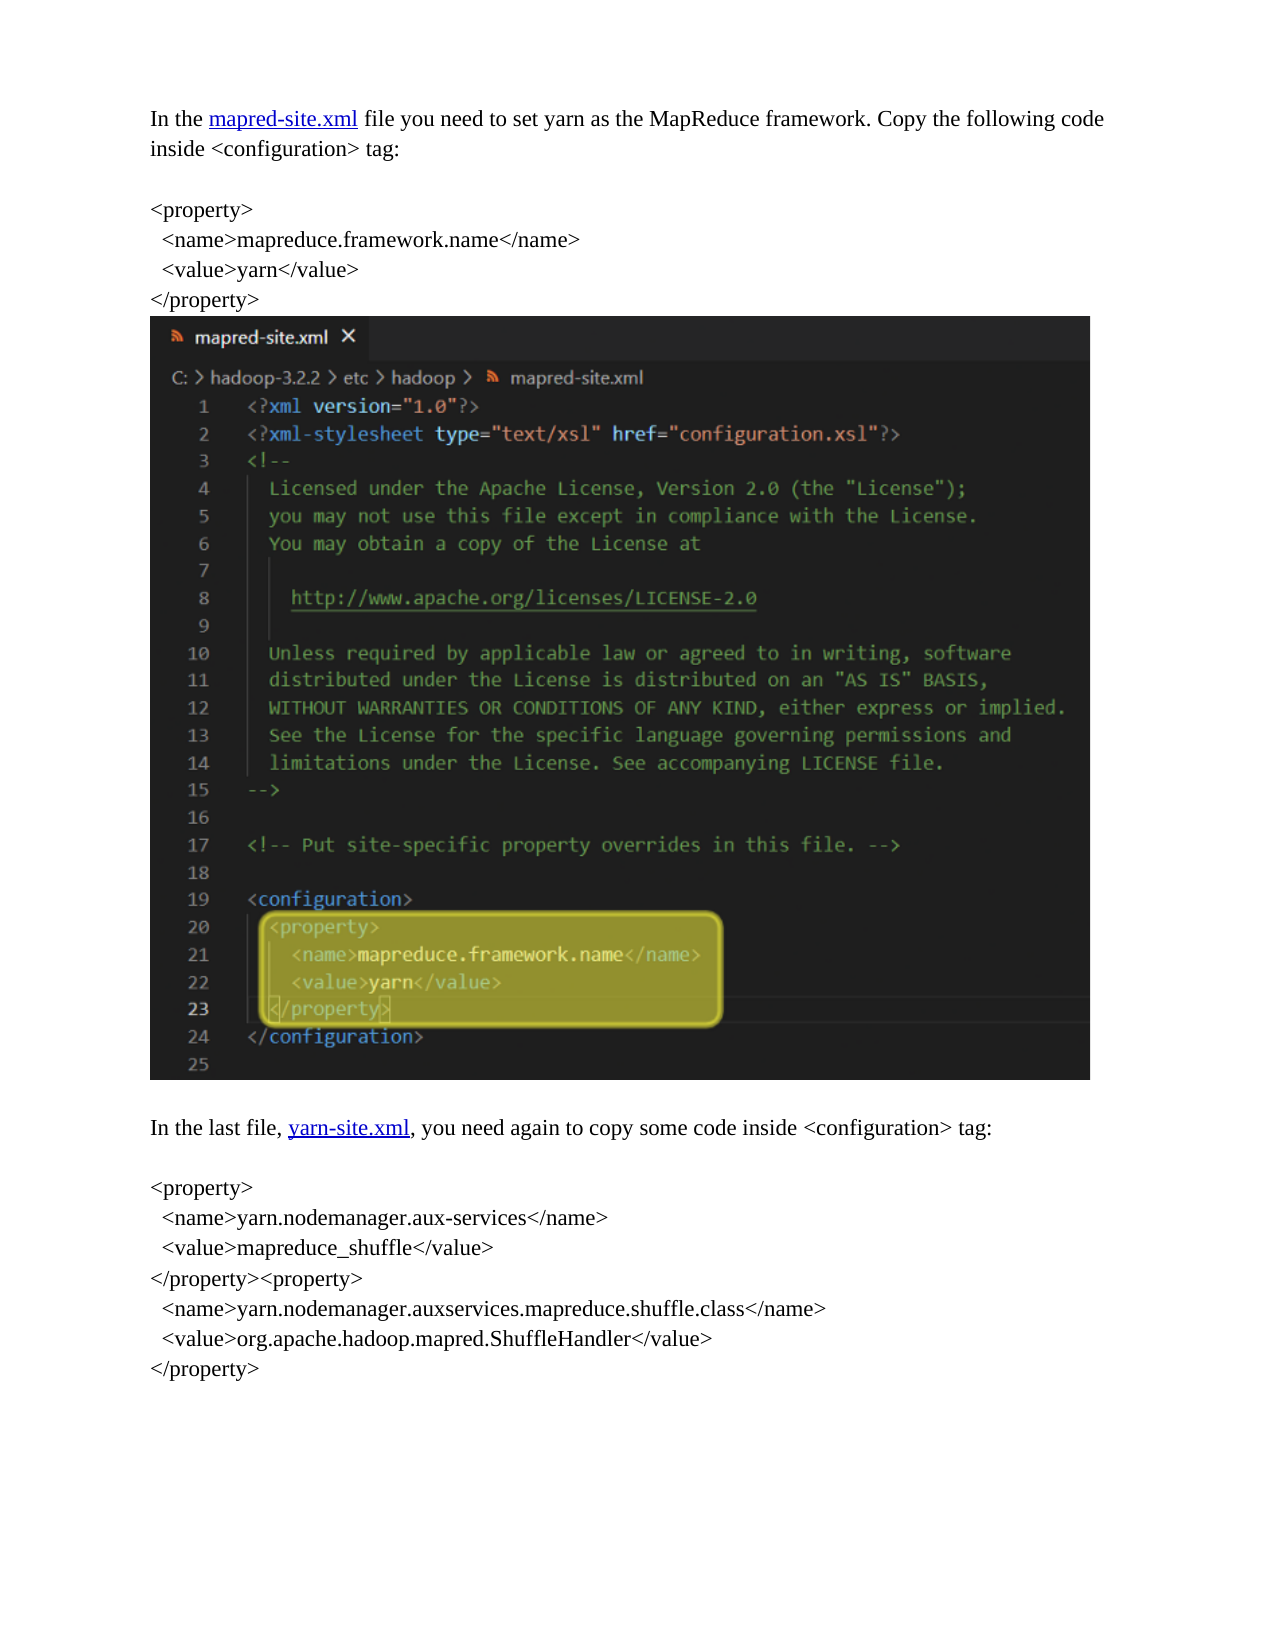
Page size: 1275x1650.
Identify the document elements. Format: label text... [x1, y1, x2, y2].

text <property> <name>mapreduce.framework.name</name> <value>yarn</value> </property> [150, 196, 1125, 313]
picture [150, 316, 1091, 1080]
text In the mapred-site.xml file you need to set yarn as the MapReduce framework. Copy the following code inside <configuration> tag: [150, 105, 1125, 162]
text In the last file, yarn-site.xml, you need again to copy some code inside <configuration> tag: [150, 1114, 1125, 1140]
text <property> <name>yarn.nodemanager.aux-services</name> <value>mapreduce_shuffle</value> </property><property> <name>yarn.nodemanager.auxservices.mapreduce.shuffle.class</name> <value>org.apache.hadoop.mapred.ShuffleHandler</value> </property> [150, 1174, 1125, 1382]
